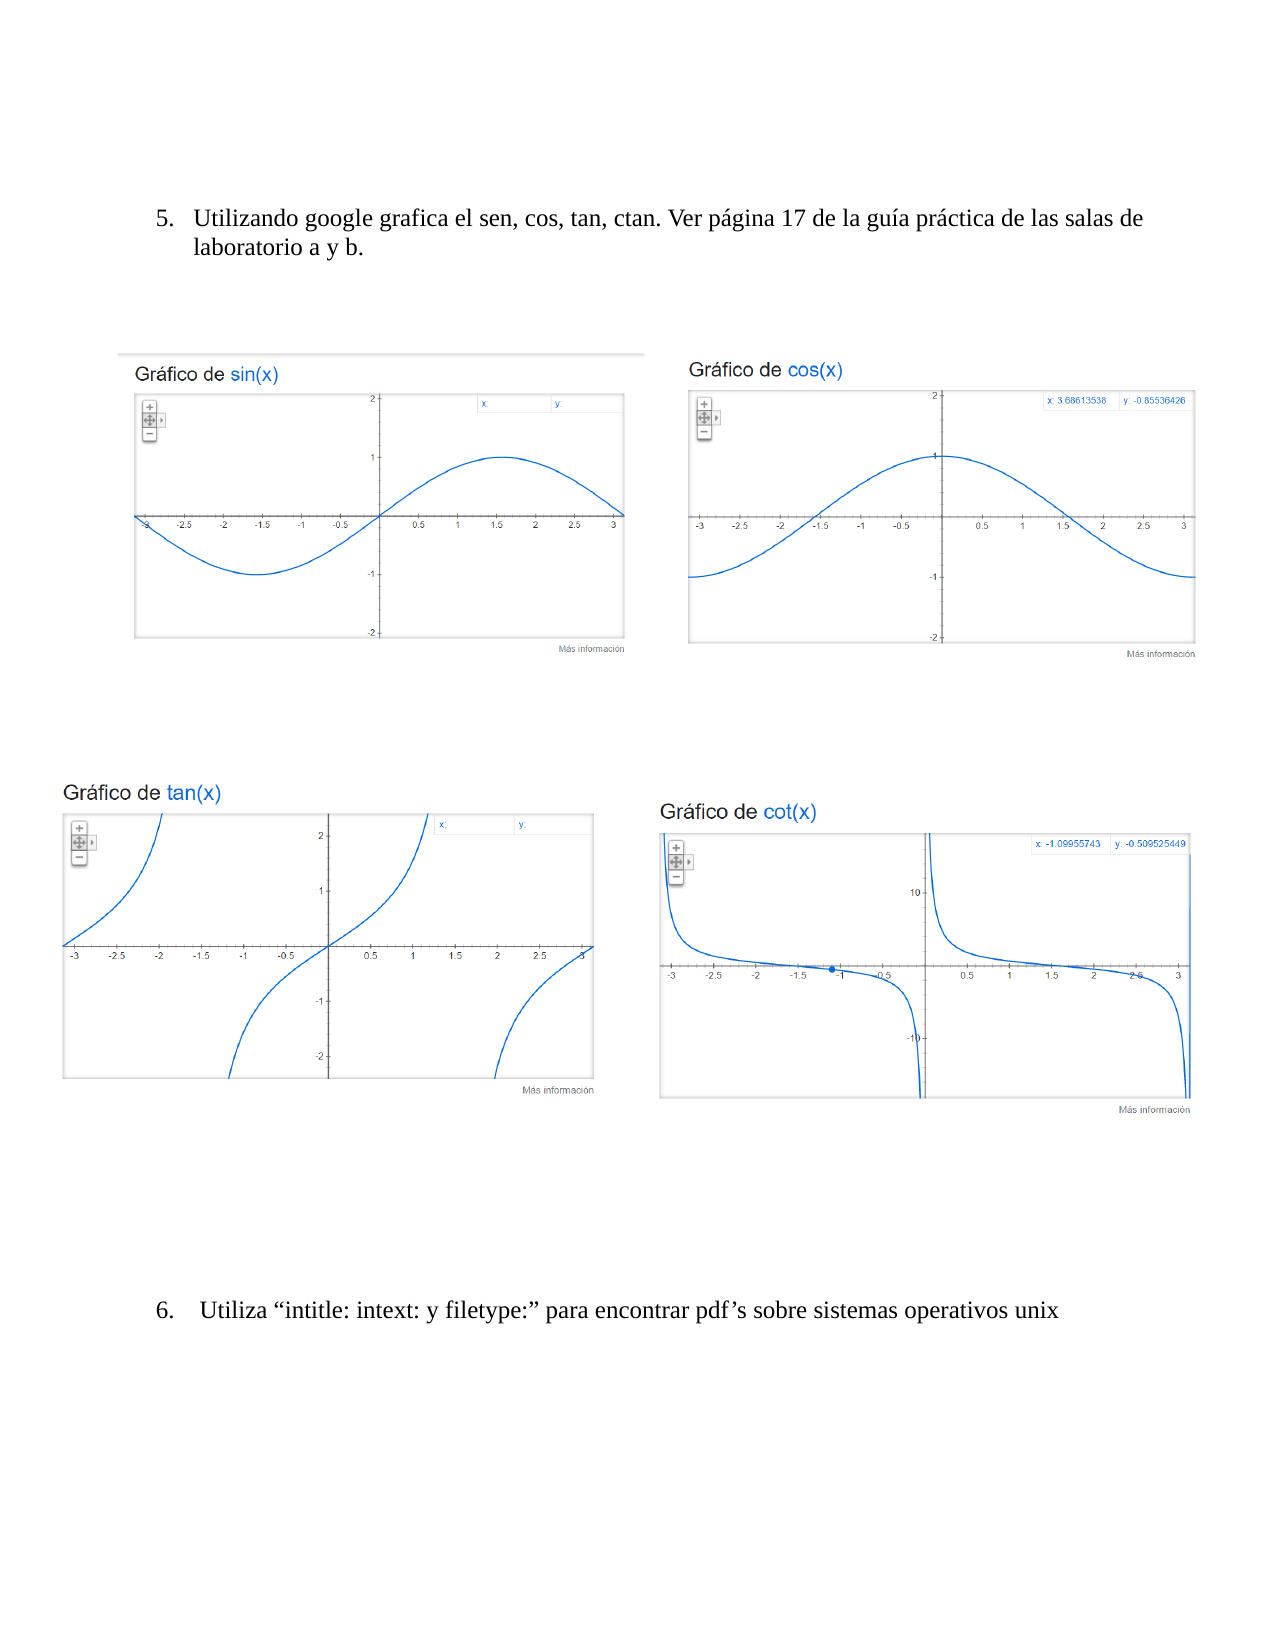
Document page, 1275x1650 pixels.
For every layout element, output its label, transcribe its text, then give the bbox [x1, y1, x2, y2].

picture [645, 793, 1203, 1121]
picture [673, 348, 1205, 679]
picture [51, 772, 606, 1099]
list Utilizando google grafica el sen, cos, tan, ctan. Ver página 17 de la guía práctica de las salas de laboratorio a y b. [156, 203, 1205, 260]
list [156, 1295, 1205, 1324]
picture [118, 352, 645, 659]
